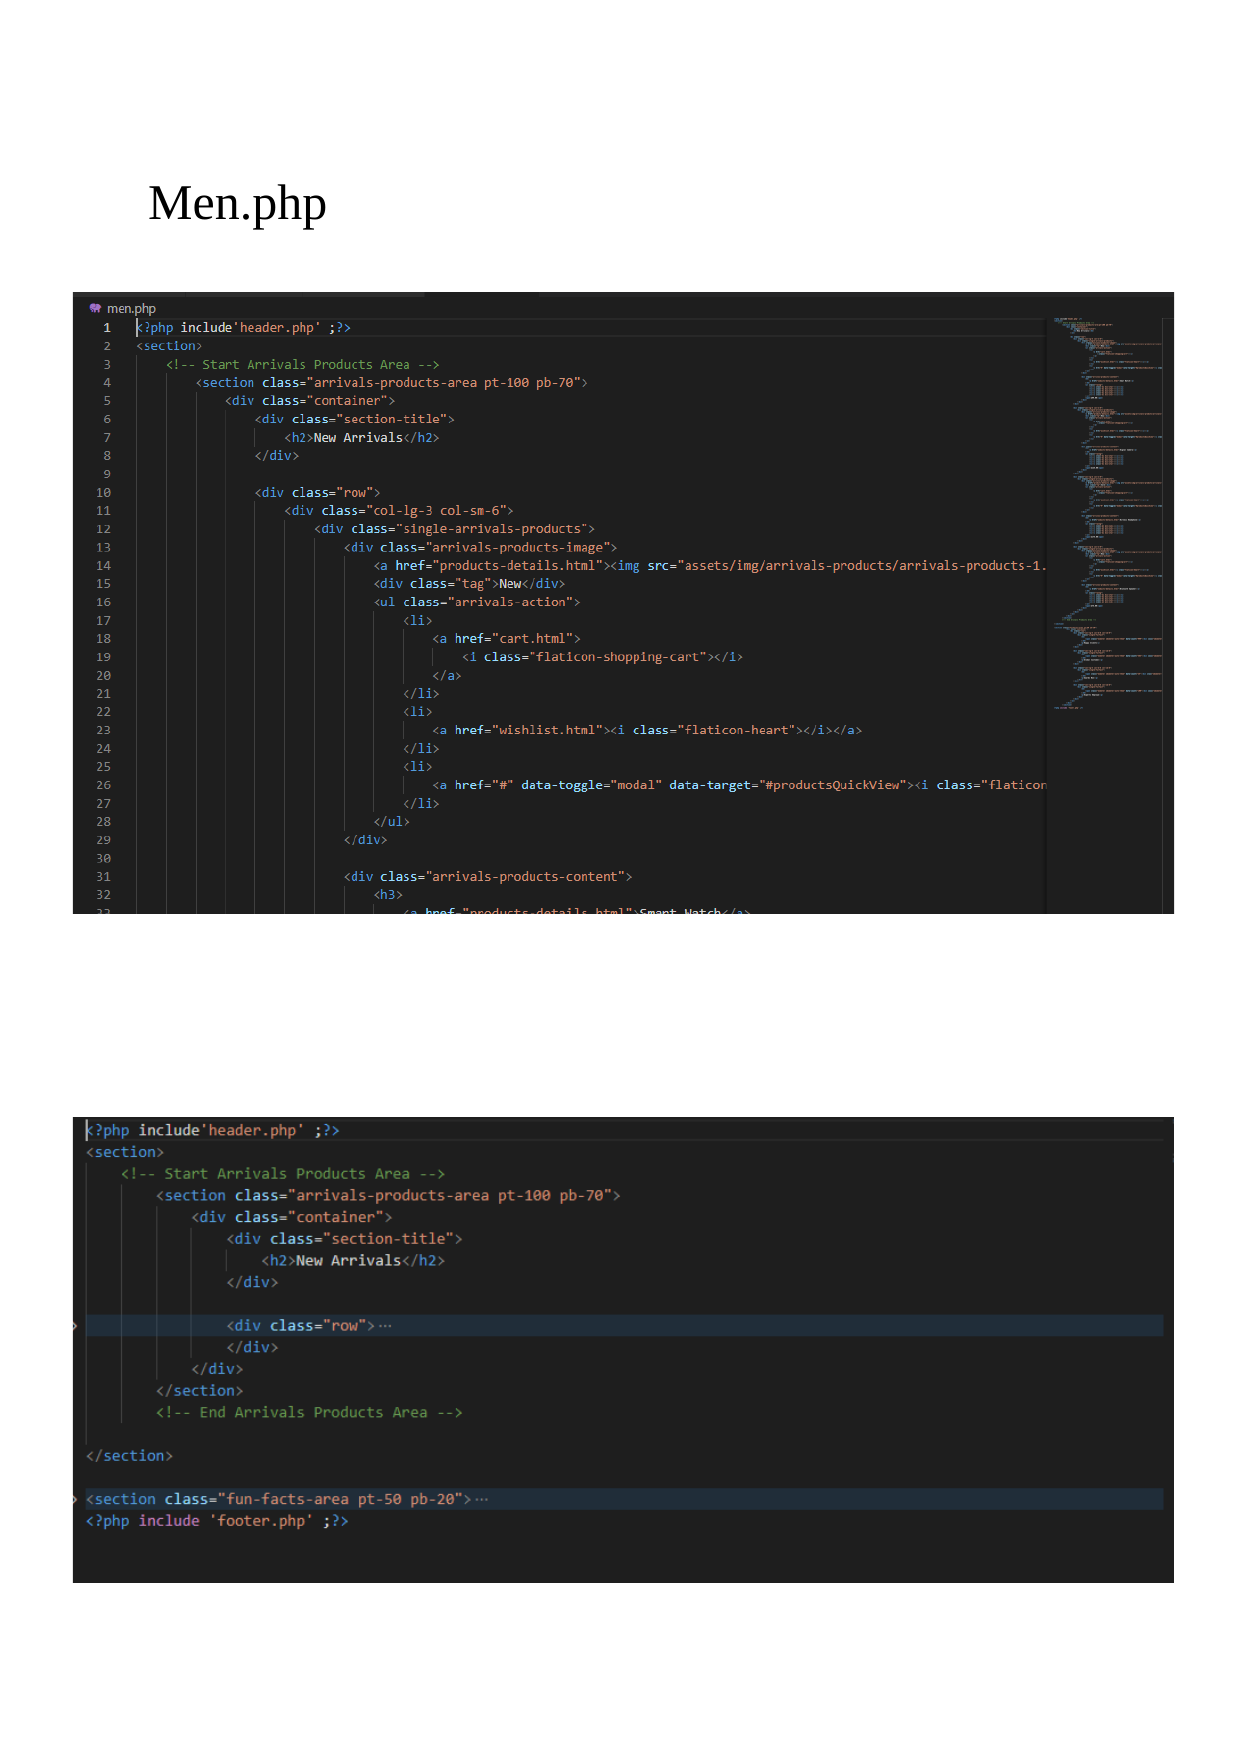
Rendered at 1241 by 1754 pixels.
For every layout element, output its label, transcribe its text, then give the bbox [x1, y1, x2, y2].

picture [72, 292, 1175, 914]
picture [72, 1117, 1174, 1583]
text Men.php [73, 173, 1176, 230]
